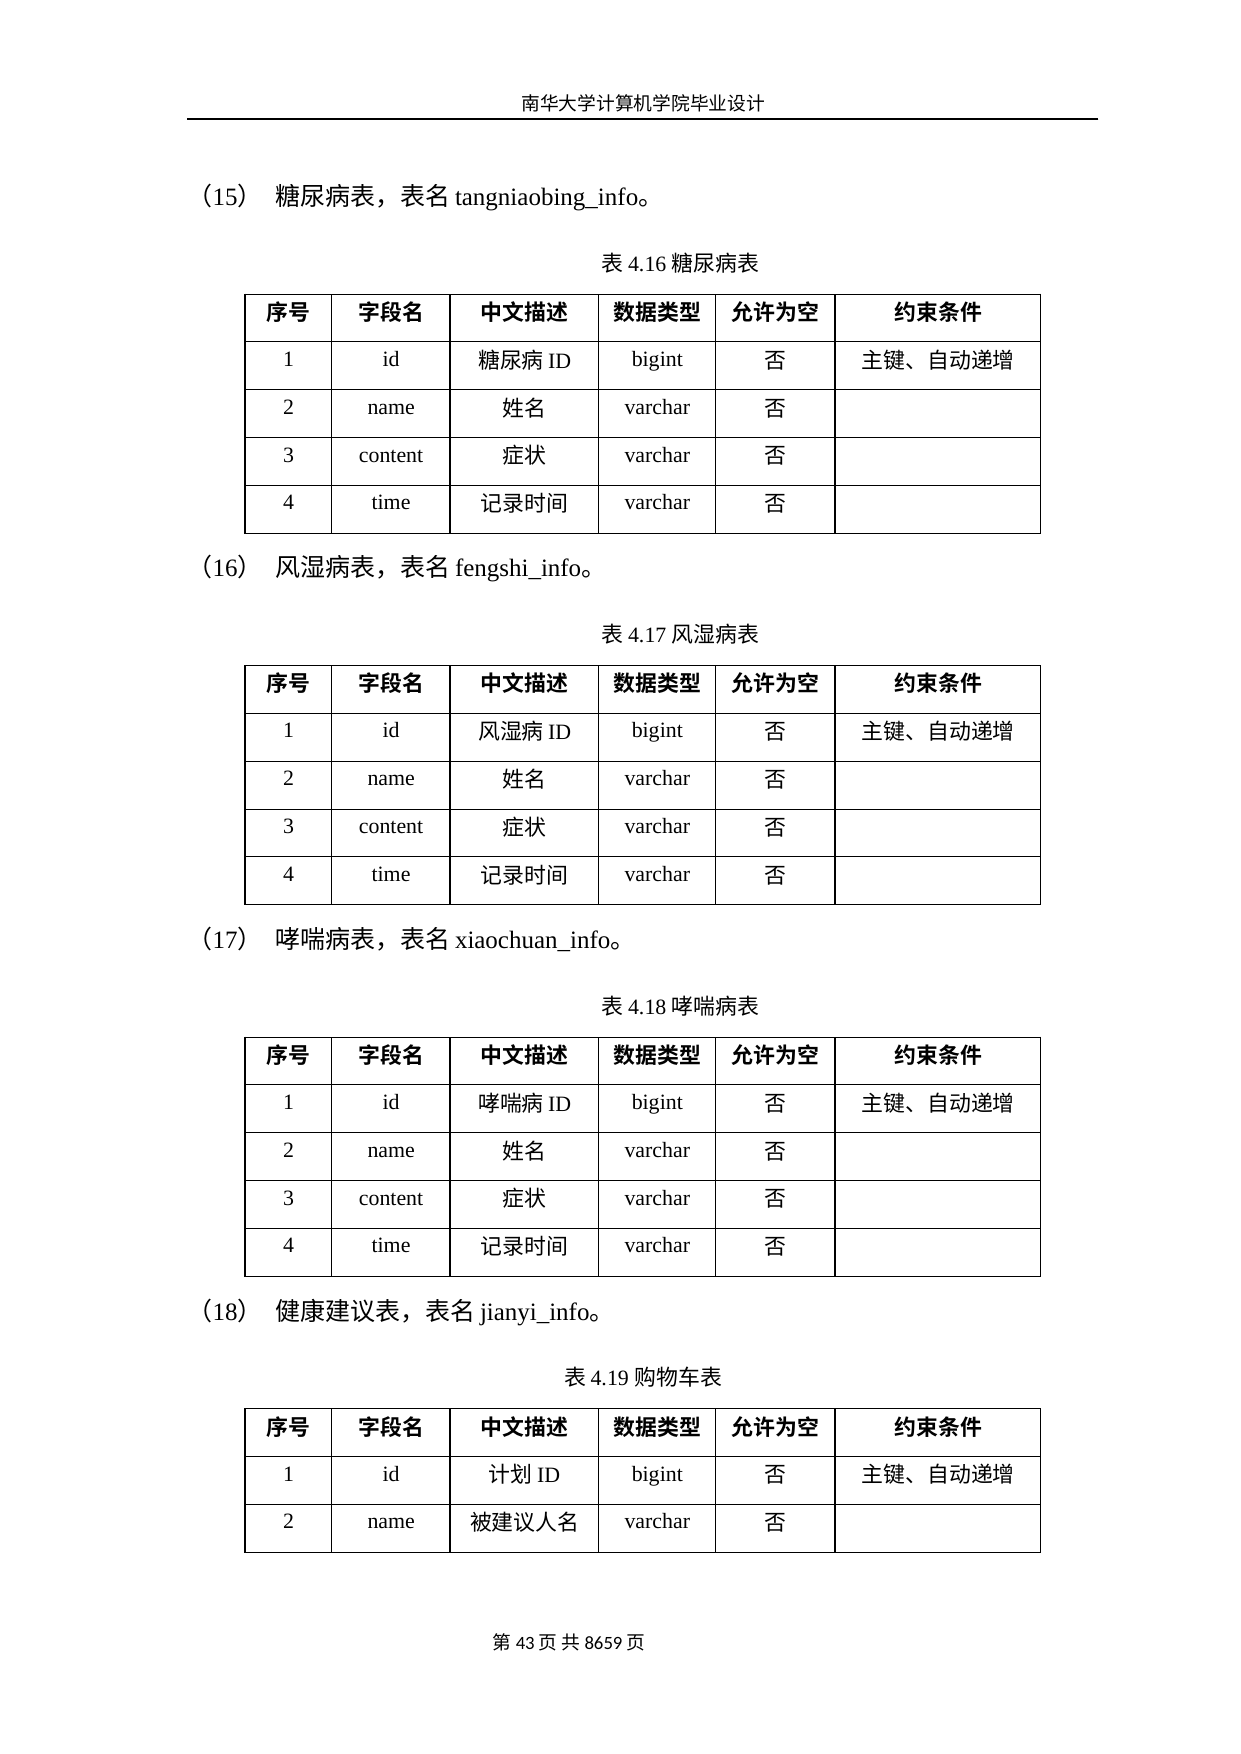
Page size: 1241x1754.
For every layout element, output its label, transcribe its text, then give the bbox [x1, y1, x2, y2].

table_cell [836, 390, 1040, 437]
table_cell [836, 1229, 1040, 1276]
table_cell 否 [716, 1457, 834, 1504]
table_cell 否 [716, 390, 834, 437]
table_cell [836, 486, 1040, 532]
table_cell 主键、自动递增 [836, 714, 1040, 761]
table_cell 1 [246, 342, 331, 389]
table_cell 否 [716, 857, 834, 904]
table_header 数据类型 [599, 1409, 715, 1456]
table_header 中文描述 [451, 295, 598, 341]
table_cell 否 [716, 1085, 834, 1132]
table_cell 计划ID [451, 1457, 598, 1504]
table_cell id [332, 342, 449, 389]
table_cell varchar [599, 438, 715, 485]
table_cell varchar [599, 762, 715, 808]
table_cell 3 [246, 438, 331, 485]
table_header 约束条件 [836, 1409, 1040, 1456]
table_cell 否 [716, 342, 834, 389]
table_header 中文描述 [451, 1038, 598, 1084]
table_cell 4 [246, 1229, 331, 1276]
table_cell bigint [599, 1457, 715, 1504]
table_cell 姓名 [451, 390, 598, 437]
table_cell 症状 [451, 810, 598, 856]
table_header 数据类型 [599, 295, 715, 341]
table_header 中文描述 [451, 666, 598, 713]
table_cell time [332, 857, 449, 904]
table_cell id [332, 1457, 449, 1504]
table_header 允许为空 [716, 295, 834, 341]
table_header 字段名 [332, 1038, 449, 1084]
table_cell name [332, 390, 449, 437]
table_cell 姓名 [451, 762, 598, 808]
table_cell 1 [246, 1457, 331, 1504]
table_cell 4 [246, 857, 331, 904]
table_cell 主键、自动递增 [836, 1457, 1040, 1504]
table_header 允许为空 [716, 666, 834, 713]
table_header 中文描述 [451, 1409, 598, 1456]
table_cell 糖尿病ID [451, 342, 598, 389]
list 表4.18 哮喘病表 [262, 988, 1098, 1021]
table_cell time [332, 486, 449, 532]
table_cell [836, 438, 1040, 485]
table_cell bigint [599, 714, 715, 761]
table_cell 4 [246, 486, 331, 532]
table_cell 2 [246, 390, 331, 437]
table_cell 否 [716, 1133, 834, 1180]
table_cell 否 [716, 1181, 834, 1228]
table_cell 记录时间 [451, 486, 598, 532]
table_header 允许为空 [716, 1409, 834, 1456]
table_cell 否 [716, 1229, 834, 1276]
list 糖尿病表，表名tangniaobing_info。 [187, 162, 1098, 227]
table_cell 姓名 [451, 1133, 598, 1180]
table_cell varchar [599, 857, 715, 904]
table_cell 主键、自动递增 [836, 1085, 1040, 1132]
table_cell [836, 1181, 1040, 1228]
table_cell [836, 857, 1040, 904]
table_header 字段名 [332, 666, 449, 713]
table_cell bigint [599, 342, 715, 389]
table_cell bigint [599, 1085, 715, 1132]
table_cell varchar [599, 1505, 715, 1552]
table_header 序号 [246, 295, 331, 341]
table_cell varchar [599, 1229, 715, 1276]
list 表4.16 糖尿病表 [262, 245, 1098, 278]
table_cell 否 [716, 810, 834, 856]
table_cell [836, 762, 1040, 808]
table_cell time [332, 1229, 449, 1276]
table_header 字段名 [332, 1409, 449, 1456]
table_header 序号 [246, 1409, 331, 1456]
list 表4.17 风湿病表 [262, 617, 1098, 649]
table_cell name [332, 1133, 449, 1180]
table_cell varchar [599, 810, 715, 856]
table_cell 2 [246, 1505, 331, 1552]
table_cell 被建议人名 [451, 1505, 598, 1552]
table_cell content [332, 438, 449, 485]
table_cell 1 [246, 1085, 331, 1132]
table_header 约束条件 [836, 666, 1040, 713]
table_header 数据类型 [599, 666, 715, 713]
text 表4.19 购物车表 [187, 1360, 1098, 1392]
table_cell varchar [599, 390, 715, 437]
list 哮喘病表，表名xiaochuan_info。 [187, 905, 1098, 970]
table_cell [836, 1133, 1040, 1180]
table_cell [836, 810, 1040, 856]
table_cell 主键、自动递增 [836, 342, 1040, 389]
list 健康建议表，表名jianyi_info。 [187, 1277, 1098, 1342]
table_cell [836, 1505, 1040, 1552]
table_cell 否 [716, 438, 834, 485]
table_cell 1 [246, 714, 331, 761]
table_cell 否 [716, 762, 834, 808]
table_cell 2 [246, 762, 331, 808]
table_cell 哮喘病ID [451, 1085, 598, 1132]
table_cell 症状 [451, 1181, 598, 1228]
table_cell 风湿病ID [451, 714, 598, 761]
table_header 数据类型 [599, 1038, 715, 1084]
table_cell 记录时间 [451, 857, 598, 904]
table_cell 记录时间 [451, 1229, 598, 1276]
table_cell varchar [599, 1181, 715, 1228]
table_cell name [332, 1505, 449, 1552]
table_cell 否 [716, 486, 834, 532]
table_cell id [332, 714, 449, 761]
table_cell content [332, 810, 449, 856]
table_cell 3 [246, 1181, 331, 1228]
table_cell 否 [716, 1505, 834, 1552]
table_header 约束条件 [836, 295, 1040, 341]
table_cell 2 [246, 1133, 331, 1180]
table_header 字段名 [332, 295, 449, 341]
table_cell varchar [599, 486, 715, 532]
table_cell 3 [246, 810, 331, 856]
table_header 序号 [246, 666, 331, 713]
table_cell name [332, 762, 449, 808]
table_header 允许为空 [716, 1038, 834, 1084]
table_cell 否 [716, 714, 834, 761]
table_cell 症状 [451, 438, 598, 485]
table_cell id [332, 1085, 449, 1132]
table_header 序号 [246, 1038, 331, 1084]
table_cell varchar [599, 1133, 715, 1180]
table_cell content [332, 1181, 449, 1228]
table_header 约束条件 [836, 1038, 1040, 1084]
list 风湿病表，表名fengshi_info。 [187, 533, 1098, 598]
